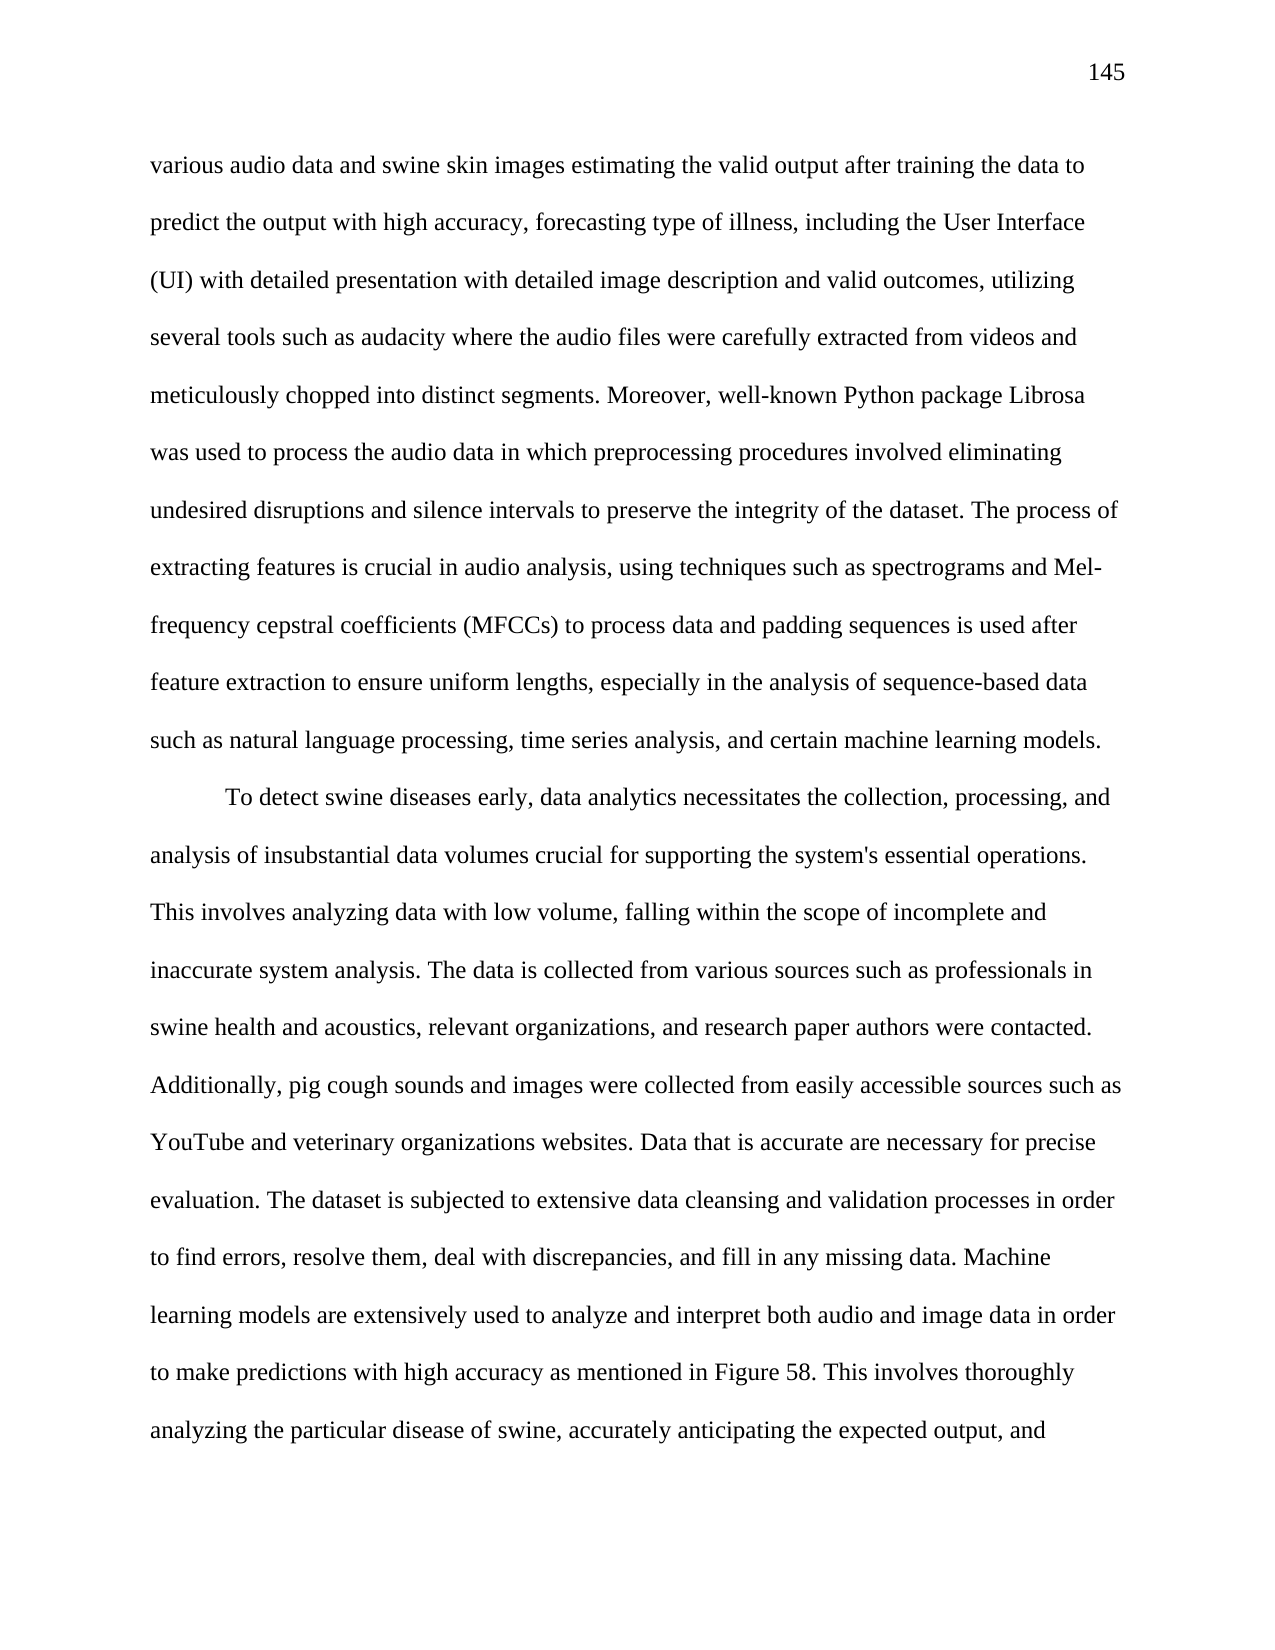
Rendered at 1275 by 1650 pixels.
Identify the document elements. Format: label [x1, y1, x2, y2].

text [150, 782, 1125, 1444]
text [150, 150, 1125, 754]
